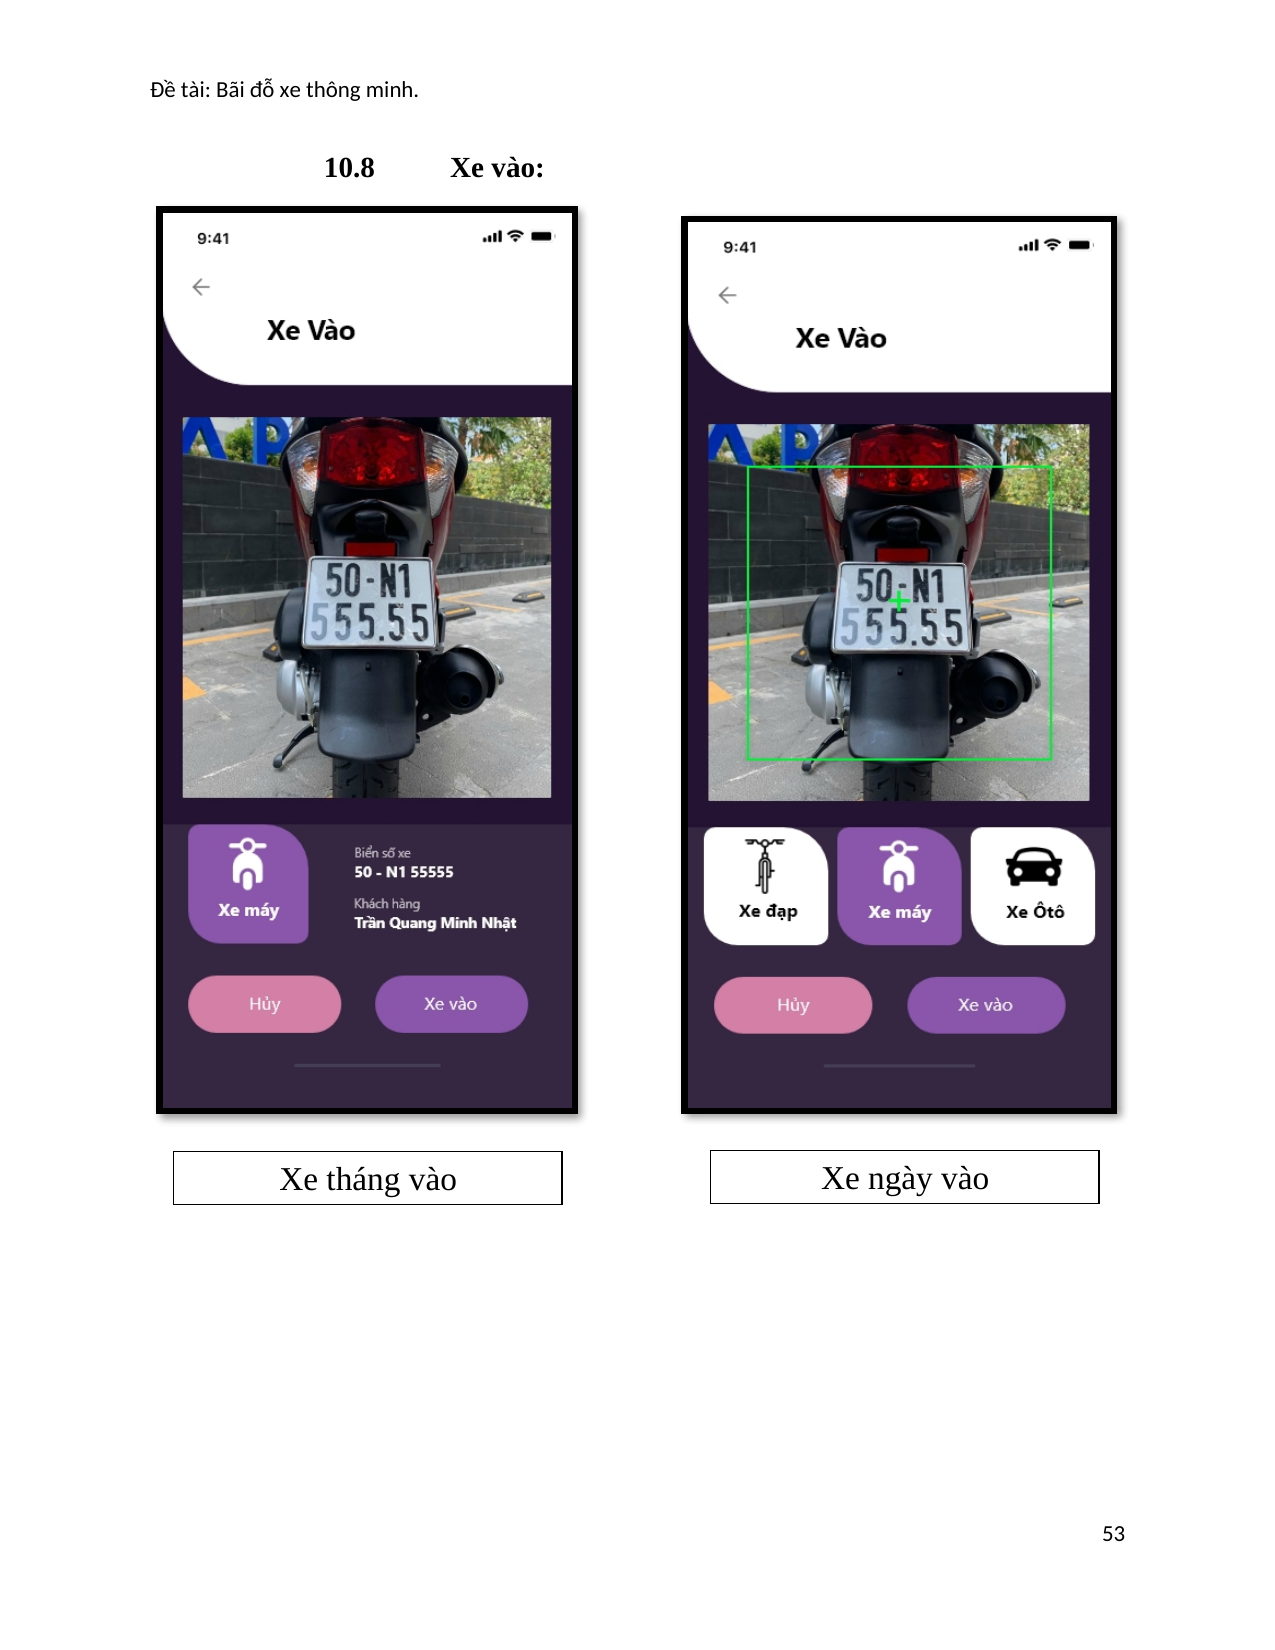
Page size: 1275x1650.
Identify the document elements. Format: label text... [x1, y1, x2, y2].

picture [163, 213, 572, 1108]
text Xe vào: [300, 150, 1125, 183]
picture [688, 222, 1111, 1108]
